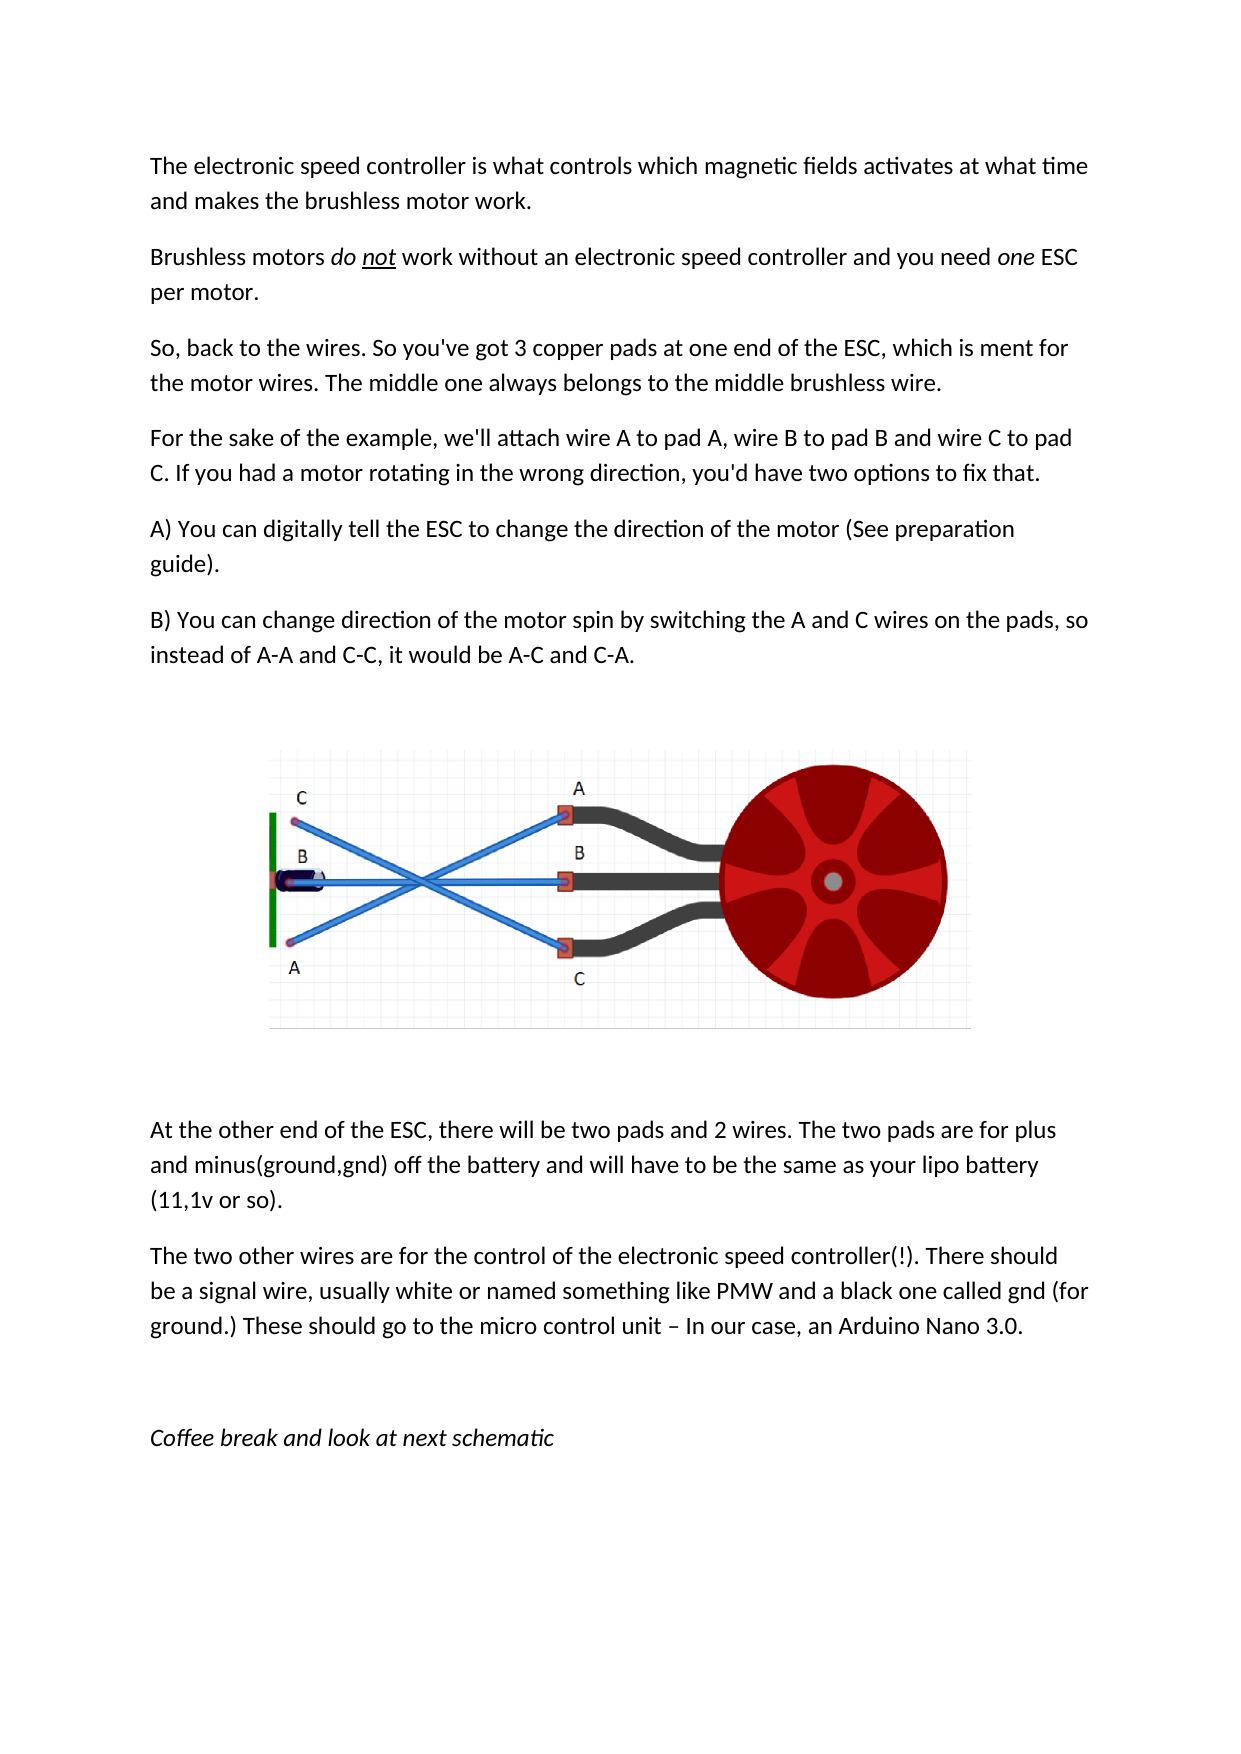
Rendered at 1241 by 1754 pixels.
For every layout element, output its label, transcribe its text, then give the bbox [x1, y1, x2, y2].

text So, back to the wires. So you've got 3 copper pads at one end of the ESC, which is ment for the motor wires. The middle one always belongs to the middle brushless wire. [150, 332, 1090, 397]
text B) You can change direction of the motor spin by switching the A and C wires on the pads, so instead of A-A and C-C, it would be A-C and C-A. [150, 604, 1090, 670]
picture [269, 750, 971, 1029]
text Coffee break and look at next schematic [150, 1422, 1090, 1452]
text The electronic speed controller is what controls which magnetic fields activates at what time and makes the brushless motor work. [150, 150, 1090, 216]
text For the sake of the example, we'll attach wire A to pad A, wire B to pad B and wire C to pad C. If you had a motor rotating in the wrong direction, you'd have two options to fix that. [150, 422, 1090, 488]
text At the other end of the ESC, there will be two pads and 2 wires. The two pads are for plus and minus(ground,gnd) off the battery and will have to be the same as your lipo battery (11,1v or so). [150, 1114, 1090, 1215]
text The two other wires are for the control of the electronic speed controller(!). There should be a signal wire, usually white or named something like PMW and a black one called gnd (for ground.) These should go to the micro control unit – In our case, an Arduino Nano 3.0. [150, 1240, 1090, 1341]
text Brushless motors do not work without an electronic speed controller and you need one ESC per motor. [150, 241, 1090, 306]
text A) You can digitally tell the ESC to change the direction of the motor (See preparation guide). [150, 513, 1090, 579]
